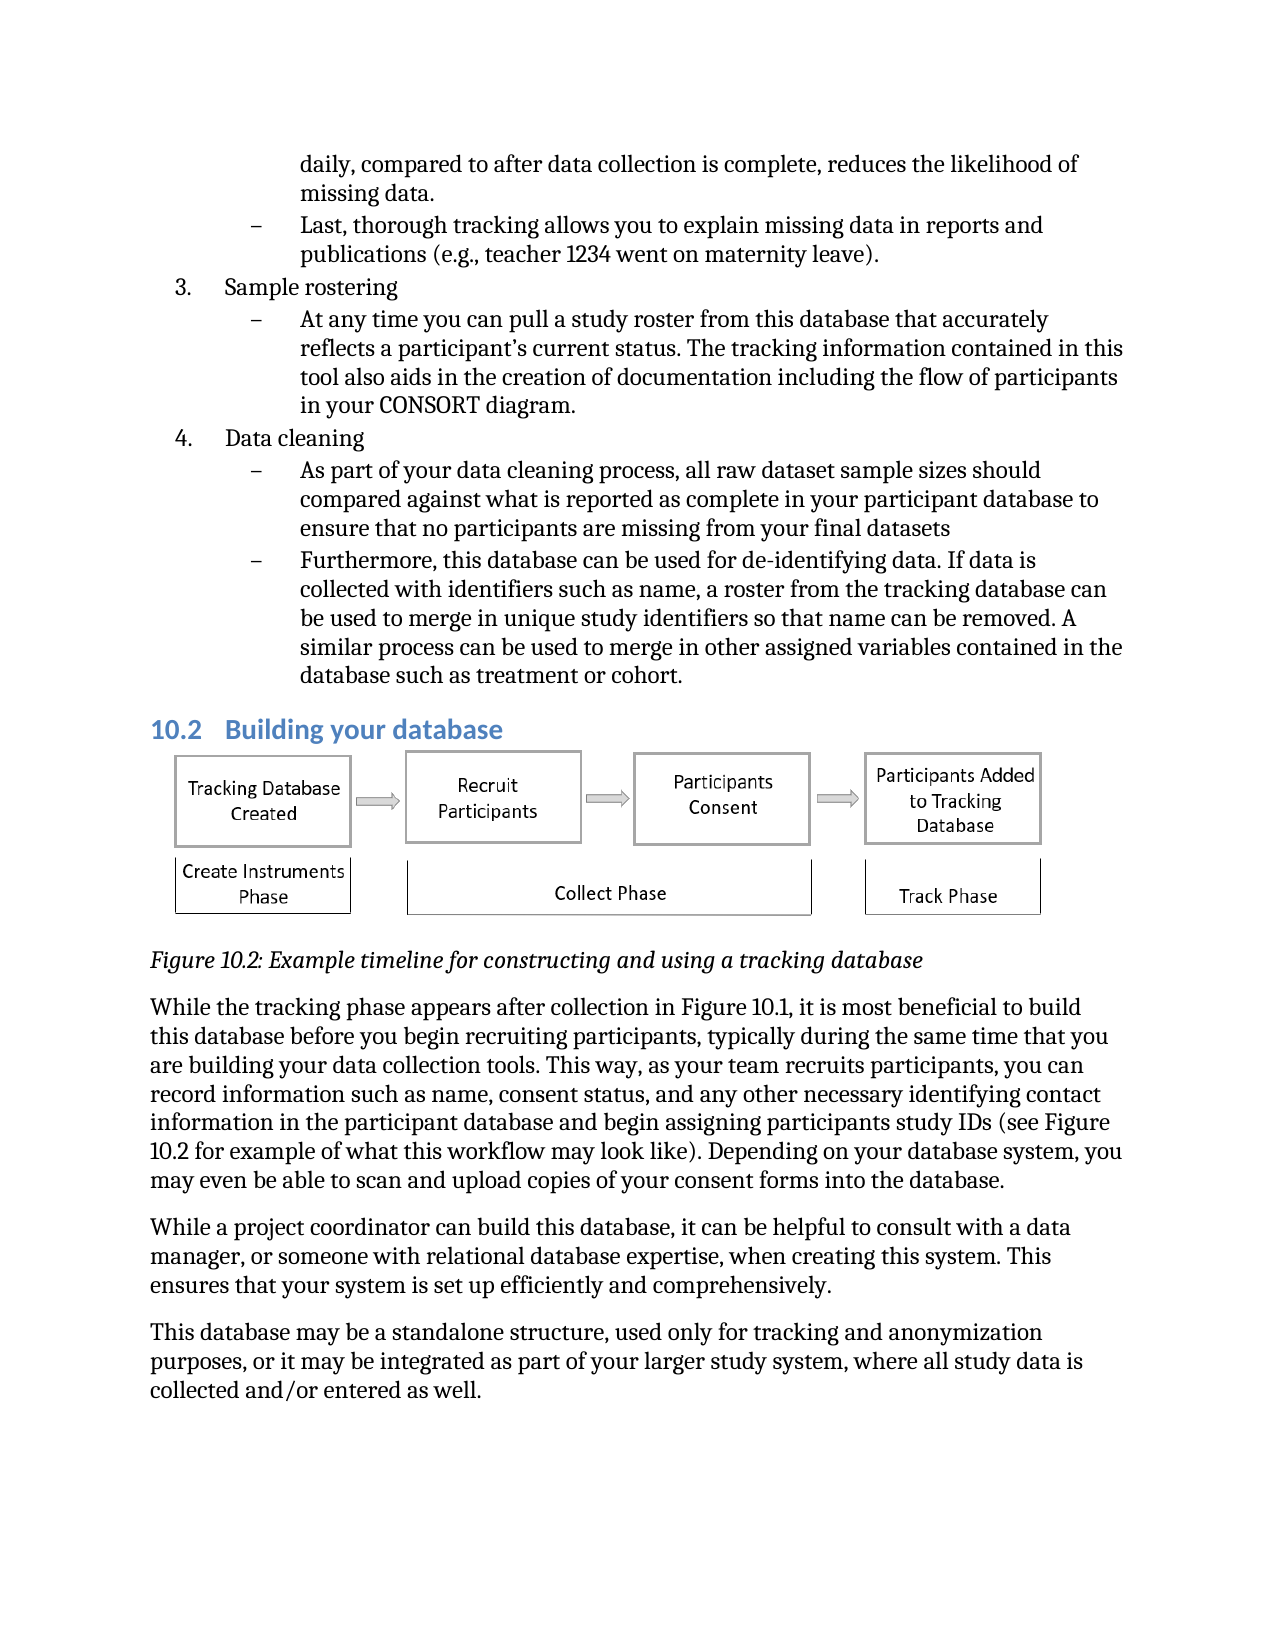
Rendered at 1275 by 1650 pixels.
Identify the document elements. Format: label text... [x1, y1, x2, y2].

list At any time you can pull a study roster from this database that accurately reflects a participant’s current status. The tracking information contained in this tool also aids in the creation of documentation including the flow of participants in your CONSORT diagram. [250, 305, 1125, 420]
text While the tracking phase appears after collection in Figure 10.1, it is most beneficial to build this database before you begin recruiting participants, typically during the same time that you are building your data collection tools. This way, as your team recruits participants, you can record information such as name, consent status, and any other necessary identifying contact information in the participant database and begin assigning participants study IDs (see Figure 10.2 for example of what this workflow may look like). Depending on your database system, you may even be able to scan and upload copies of your consent forms into the database. [150, 993, 1125, 1194]
list Data cleaning [175, 424, 1125, 452]
text Figure 10.2: Example timeline for constructing and using a tracking database [150, 946, 1125, 974]
text This database may be a standalone structure, used only for tracking and anonymization purposes, or it may be integrated as part of your larger study system, where all study data is collected and/or entered as well. [150, 1318, 1125, 1404]
subtitle 10.2 Building your database [150, 711, 1125, 746]
picture [168, 746, 1044, 925]
text While a project coordinator can build this database, it can be helpful to consult with a data manager, or someone with relational database expertise, when creating this system. This ensures that your system is set up efficiently and comprehensively. [150, 1213, 1125, 1299]
list As part of your data cleaning process, all raw dataset sample sizes should compared against what is reported as complete in your participant database to ensure that no participants are missing from your final datasets [250, 456, 1125, 542]
list Sample rostering [175, 272, 1125, 301]
list Last, thorough tracking allows you to explain missing data in reports and publications (e.g., teacher 1234 went on maternity leave). [250, 211, 1125, 269]
list Furthermore, this database can be used for de-identifying data. If data is collected with identifiers such as name, a roster from the tracking database can be used to merge in unique study identifiers so that name can be removed. A similar process can be used to merge in other assigned variables contained in the database such as treatment or cohort. [250, 546, 1125, 690]
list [250, 150, 1125, 207]
